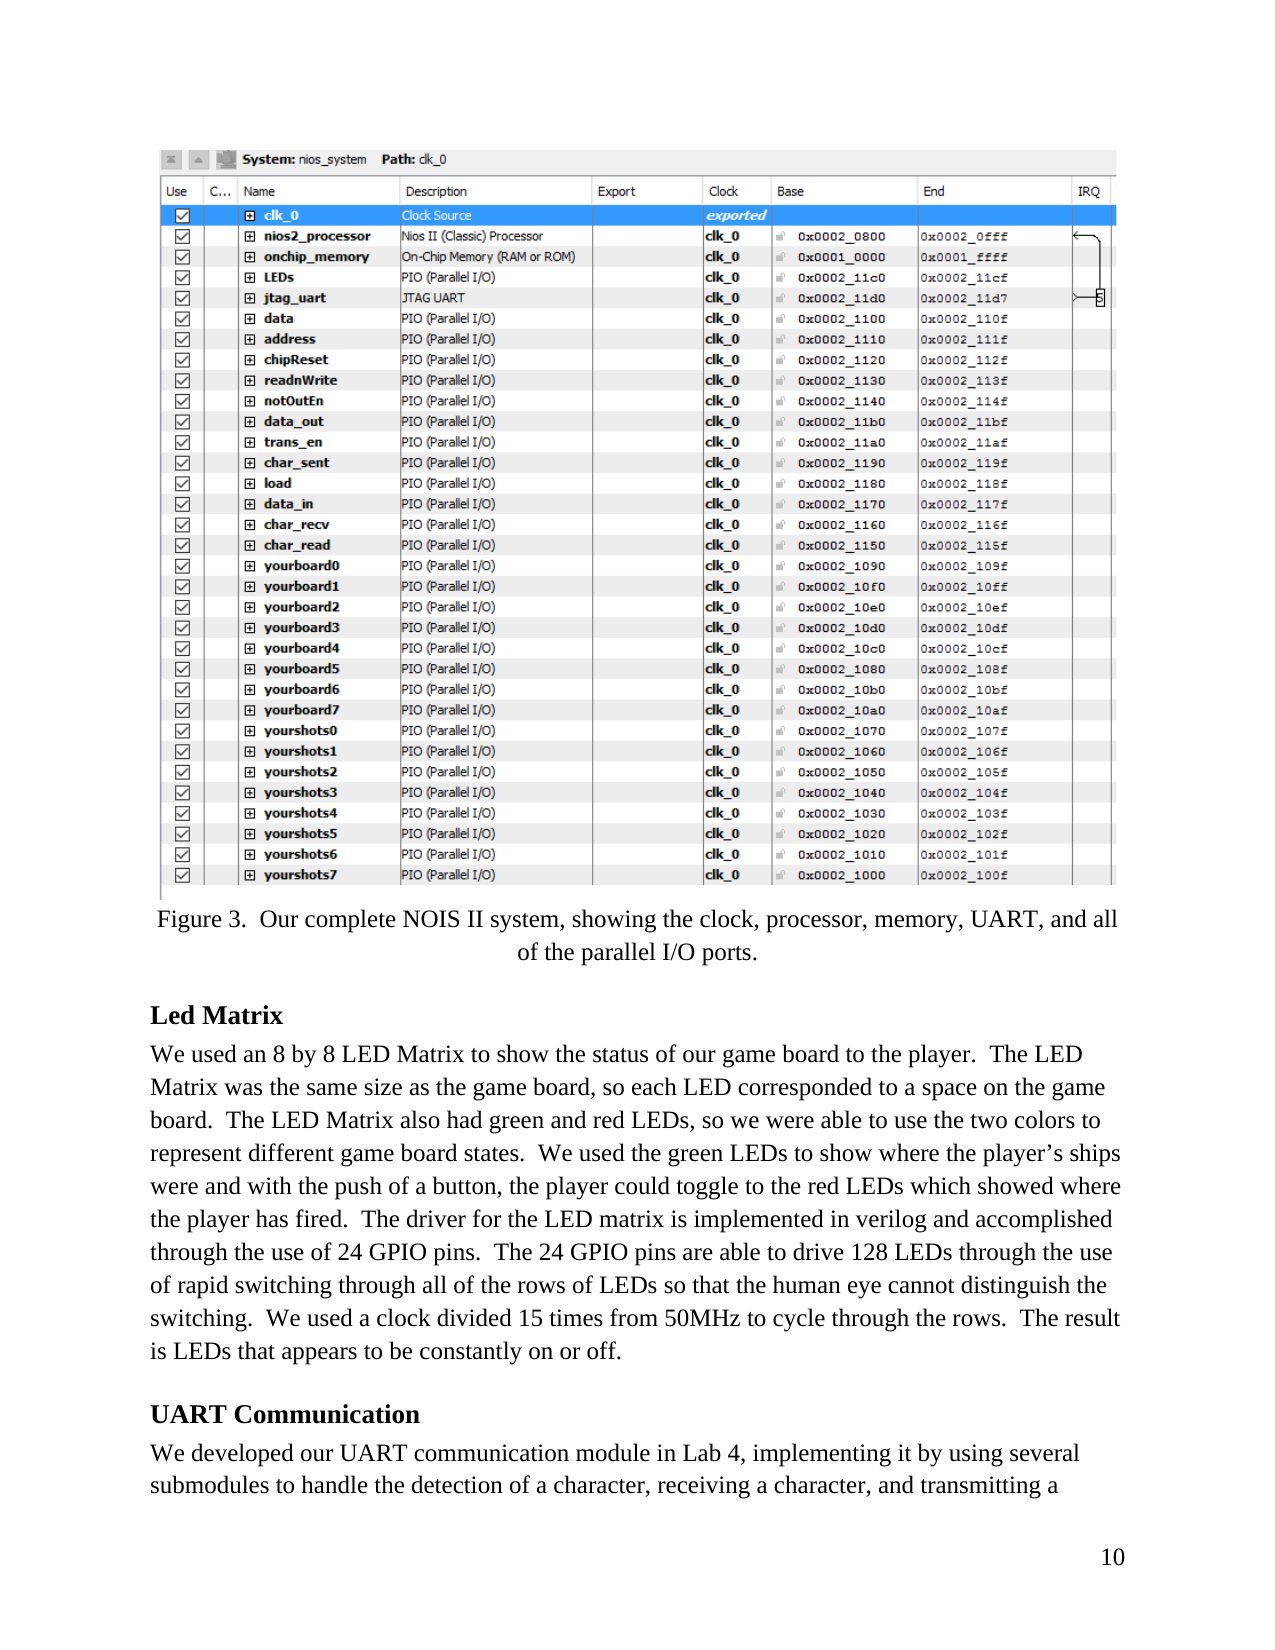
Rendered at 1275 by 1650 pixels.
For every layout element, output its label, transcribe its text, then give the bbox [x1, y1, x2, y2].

picture [158, 150, 1117, 900]
subtitle UART Communication [150, 1398, 1125, 1429]
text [150, 1438, 1125, 1499]
subtitle Led Matrix [150, 999, 1125, 1030]
text Figure 3. Our complete NOIS II system, showing the clock, processor, memory, UART, and all of the parallel I/O ports. [150, 904, 1125, 966]
text We used an 8 by 8 LED Matrix to show the status of our game board to the player. The LED Matrix was the same size as the game board, so each LED corresponded to a space on the game board. The LED Matrix also had green and red LEDs, so we were able to use the two colors to represent different game board states. We used the green LEDs to show where the player’s ships were and with the push of a button, the player could toggle to the red LEDs which showed where the player has fired. The driver for the LED matrix is implemented in verilog and accomplished through the use of 24 GPIO pins. The 24 GPIO pins are able to drive 128 LEDs through the use of rapid switching through all of the rows of LEDs so that the human eye cannot distinguish the switching. We used a clock divided 15 times from 50MHz to cycle through the rows. The result is LEDs that appears to be constantly on or off. [150, 1039, 1125, 1365]
